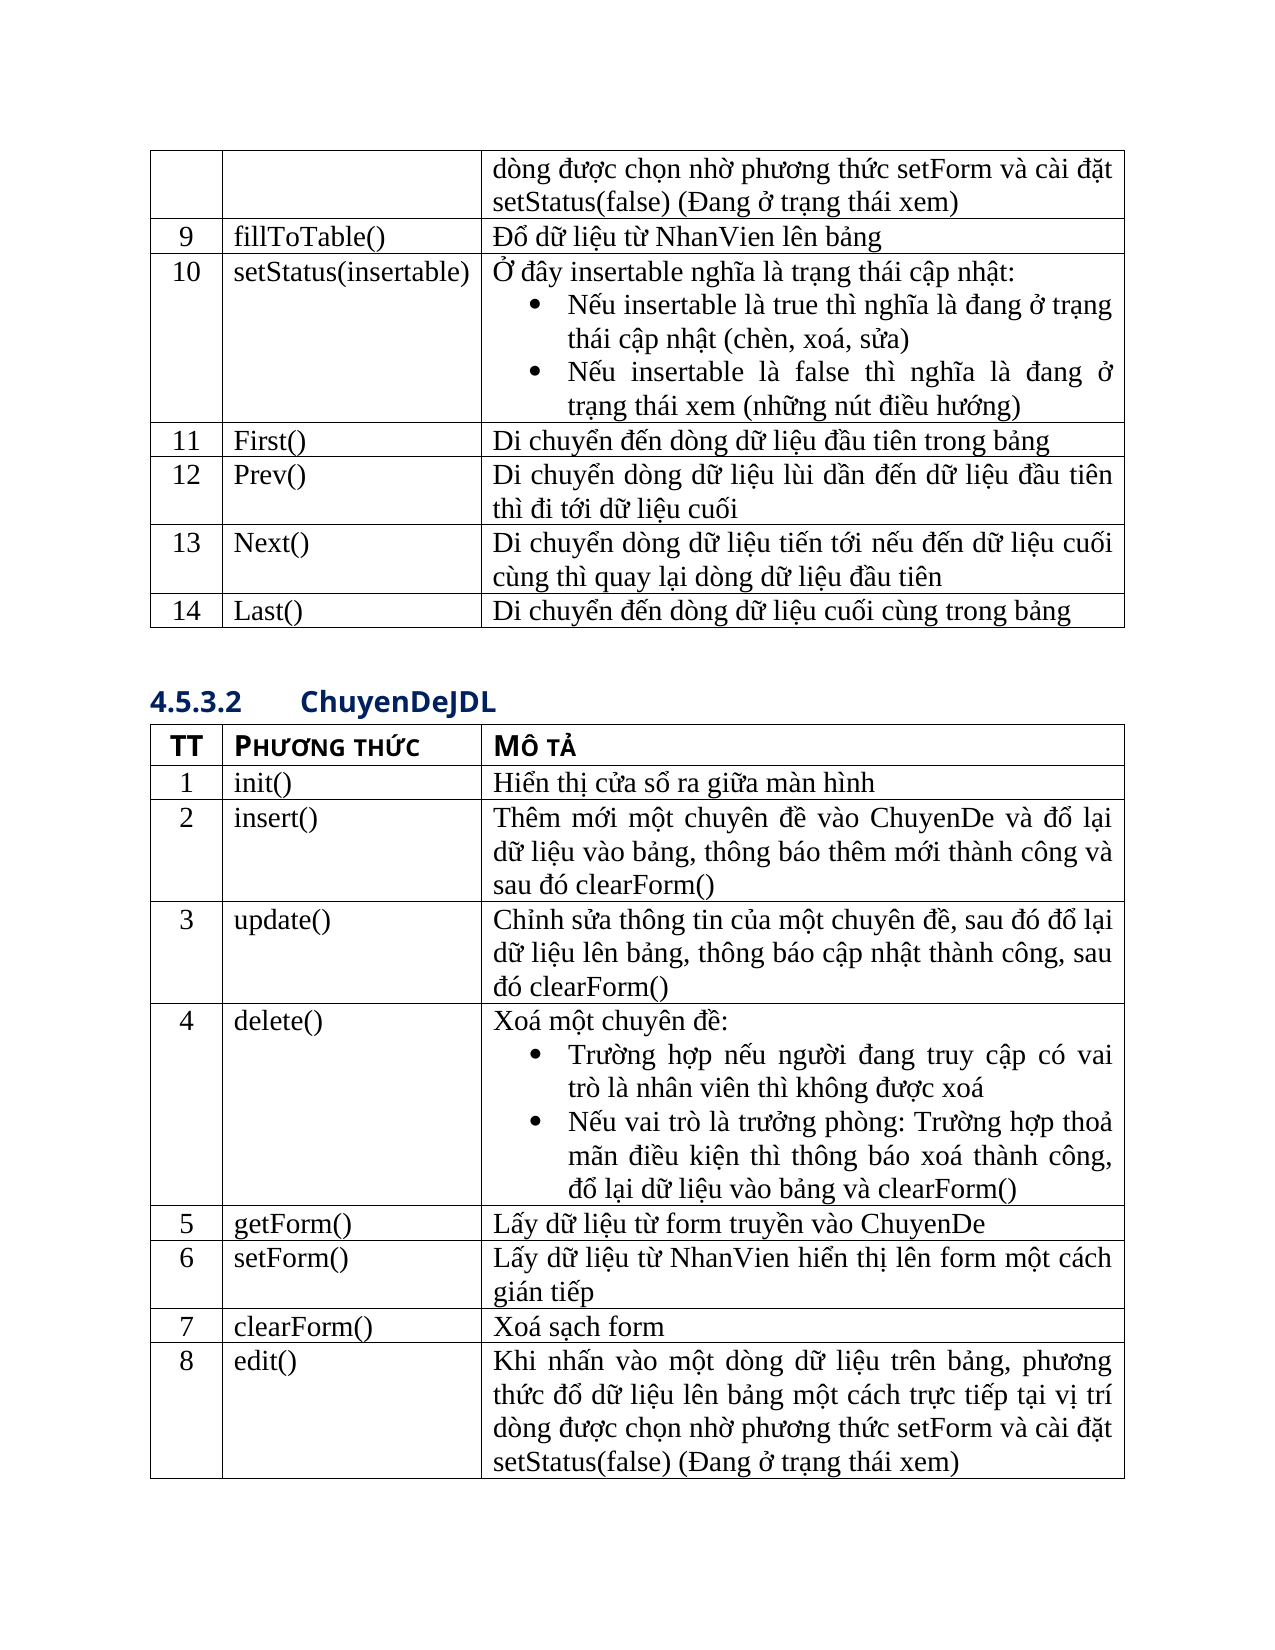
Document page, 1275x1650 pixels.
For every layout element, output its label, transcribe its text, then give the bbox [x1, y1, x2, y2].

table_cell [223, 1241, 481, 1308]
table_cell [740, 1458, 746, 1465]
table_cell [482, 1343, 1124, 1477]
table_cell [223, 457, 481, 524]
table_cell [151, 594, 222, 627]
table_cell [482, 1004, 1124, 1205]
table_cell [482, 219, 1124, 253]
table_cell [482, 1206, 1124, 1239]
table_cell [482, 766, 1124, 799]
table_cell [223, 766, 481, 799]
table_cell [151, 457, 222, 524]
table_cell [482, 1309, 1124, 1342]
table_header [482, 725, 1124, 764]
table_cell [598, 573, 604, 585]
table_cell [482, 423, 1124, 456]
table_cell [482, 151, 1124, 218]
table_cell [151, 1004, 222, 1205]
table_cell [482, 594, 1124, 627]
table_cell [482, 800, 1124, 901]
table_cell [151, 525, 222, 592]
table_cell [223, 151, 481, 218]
subtitle ChuyenDeJDL [150, 681, 1125, 721]
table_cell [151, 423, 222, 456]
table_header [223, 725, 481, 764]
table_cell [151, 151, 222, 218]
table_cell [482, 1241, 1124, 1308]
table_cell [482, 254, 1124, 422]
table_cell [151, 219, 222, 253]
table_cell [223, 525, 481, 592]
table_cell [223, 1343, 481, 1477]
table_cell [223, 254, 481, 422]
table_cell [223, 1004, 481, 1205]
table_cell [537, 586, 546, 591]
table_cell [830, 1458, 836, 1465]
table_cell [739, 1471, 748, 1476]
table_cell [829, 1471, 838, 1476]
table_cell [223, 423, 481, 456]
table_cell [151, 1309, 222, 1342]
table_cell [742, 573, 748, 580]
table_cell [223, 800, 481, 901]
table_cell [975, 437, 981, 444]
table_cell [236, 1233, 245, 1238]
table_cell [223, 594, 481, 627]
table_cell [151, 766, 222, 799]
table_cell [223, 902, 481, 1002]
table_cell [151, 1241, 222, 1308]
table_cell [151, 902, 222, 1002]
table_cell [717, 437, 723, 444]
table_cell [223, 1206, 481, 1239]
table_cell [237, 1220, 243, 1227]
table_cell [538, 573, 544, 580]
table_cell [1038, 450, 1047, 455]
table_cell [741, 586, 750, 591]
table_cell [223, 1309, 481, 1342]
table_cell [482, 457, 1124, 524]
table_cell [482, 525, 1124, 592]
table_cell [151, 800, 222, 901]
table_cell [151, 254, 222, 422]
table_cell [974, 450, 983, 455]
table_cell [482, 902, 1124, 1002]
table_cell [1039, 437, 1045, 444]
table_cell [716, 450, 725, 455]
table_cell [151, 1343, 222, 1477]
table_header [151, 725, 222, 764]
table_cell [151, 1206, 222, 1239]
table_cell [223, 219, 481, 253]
